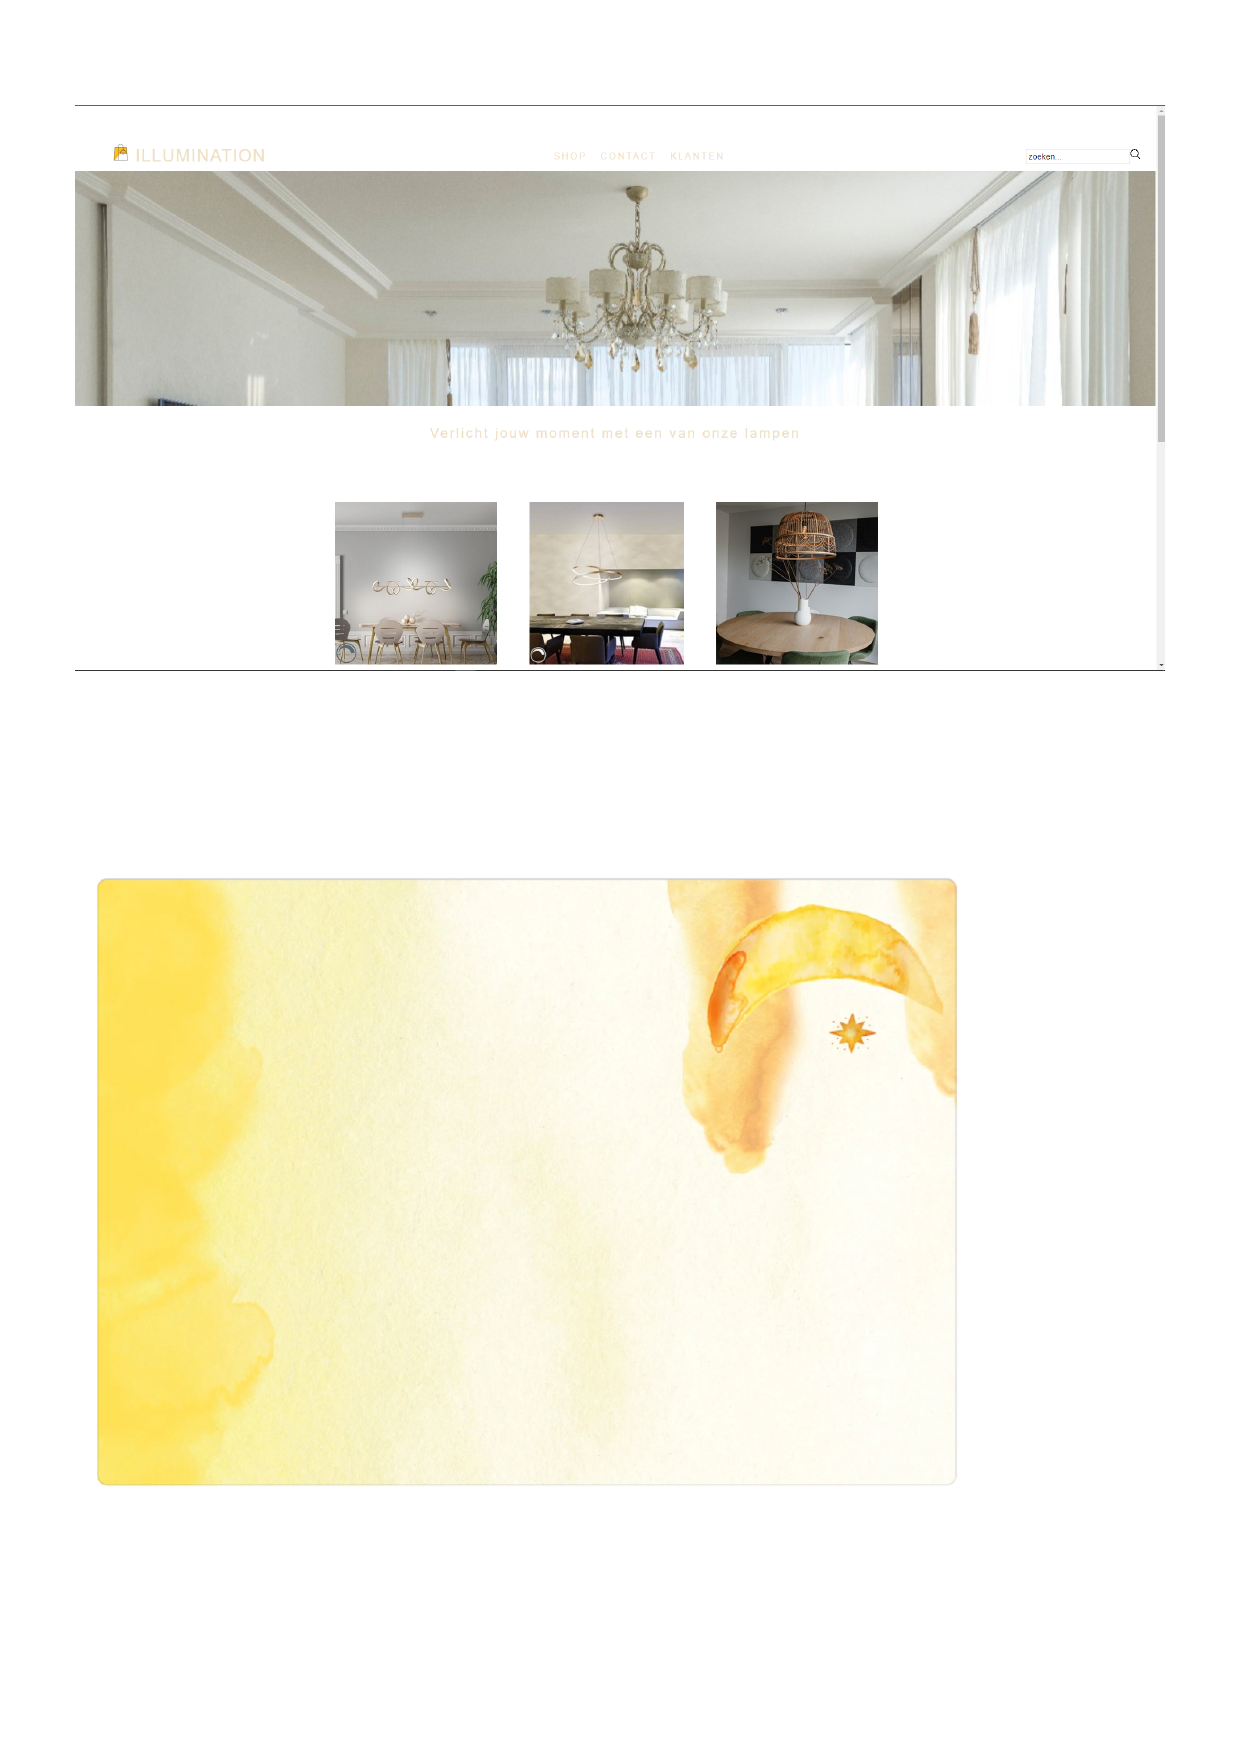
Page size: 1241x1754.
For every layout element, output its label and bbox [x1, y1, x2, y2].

picture [75, 105, 1166, 671]
picture [67, 851, 987, 1513]
